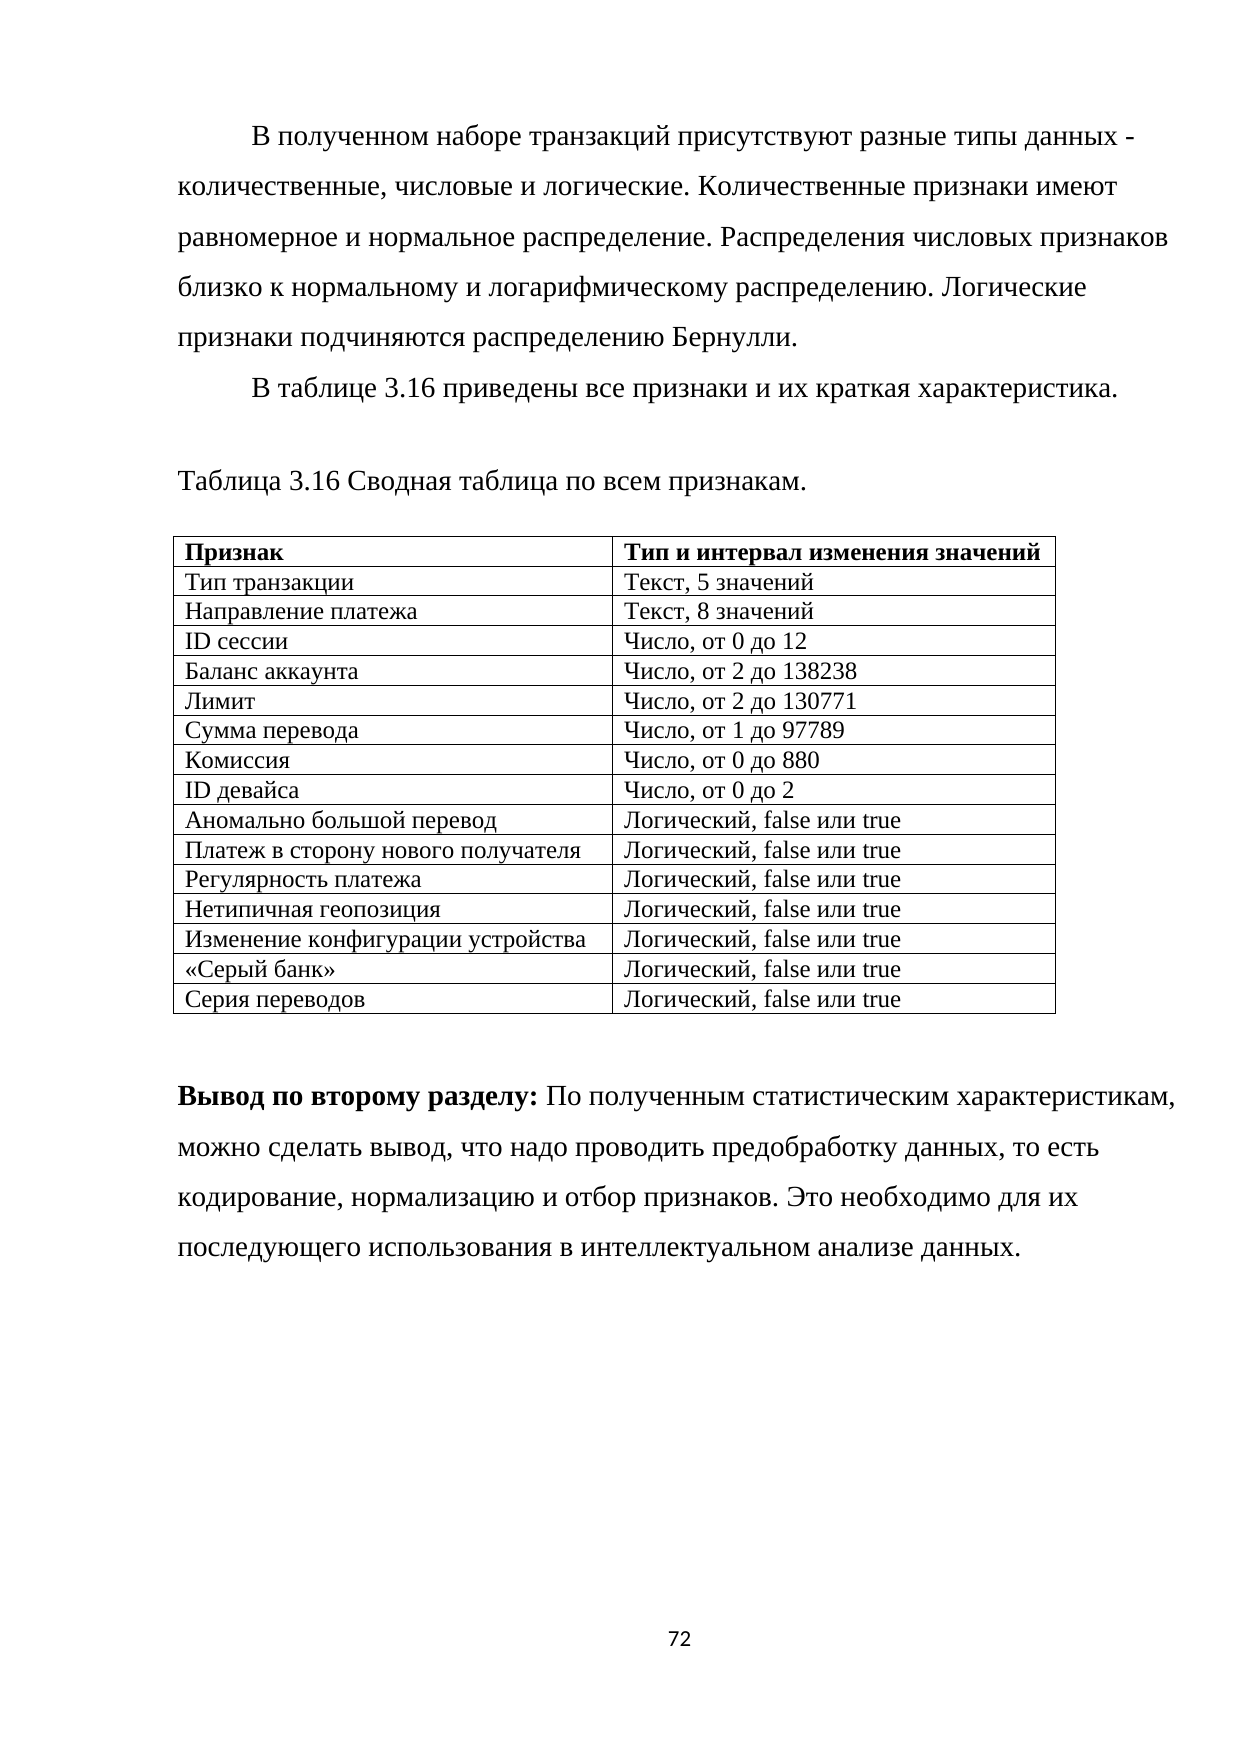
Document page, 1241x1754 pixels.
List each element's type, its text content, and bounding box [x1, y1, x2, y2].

table_cell Логический, false или true [613, 984, 1055, 1012]
table_cell Нетипичная геопозиция [174, 894, 612, 923]
table_cell Комиссия [174, 745, 612, 774]
table_cell Баланс аккаунта [174, 656, 612, 685]
table_cell Число, от 2 до 138238 [613, 656, 1055, 685]
table_cell Число, от 0 до 2 [613, 775, 1055, 804]
table_header Признак [174, 537, 612, 566]
table_cell Число, от 1 до 97789 [613, 716, 1055, 744]
table_cell ID девайса [174, 775, 612, 804]
text Вывод по второму разделу: По полученным статистическим характеристикам, можно сделать вывод, что надо проводить предобработку данных, то есть кодирование, нормализацию и отбор признаков. Это необходимо для их последующего использования в интеллектуальном анализе данных. [177, 1078, 1181, 1263]
table_cell Тип транзакции [174, 567, 612, 595]
table_cell Лимит [174, 686, 612, 714]
table_cell «Серый банк» [174, 954, 612, 983]
table_cell Платеж в сторону нового получателя [174, 835, 612, 863]
table_cell Число, от 2 до 130771 [613, 686, 1055, 714]
list Таблица 3.16 Сводная таблица по всем признакам. [177, 463, 1181, 497]
table_cell Логический, false или true [613, 805, 1055, 834]
table_cell Текст, 8 значений [613, 596, 1055, 625]
table_cell Логический, false или true [613, 835, 1055, 863]
list В таблице 3.16 приведены все признаки и их краткая характеристика. [177, 370, 1181, 403]
table_cell Логический, false или true [613, 865, 1055, 893]
table_cell Текст, 5 значений [613, 567, 1055, 595]
table_header Тип и интервал изменения значений [613, 537, 1055, 566]
table_cell Сумма перевода [174, 716, 612, 744]
table_cell Серия переводов [174, 984, 612, 1012]
table_cell Число, от 0 до 880 [613, 745, 1055, 774]
table_cell Изменение конфигурации устройства [174, 924, 612, 953]
table_cell Направление платежа [174, 596, 612, 625]
table_cell Регулярность платежа [174, 865, 612, 893]
table_cell Аномально большой перевод [174, 805, 612, 834]
table_cell Число, от 0 до 12 [613, 626, 1055, 655]
list В полученном наборе транзакций присутствуют разные типы данных - количественные, числовые и логические. Количественные признаки имеют равномерное и нормальное распределение. Распределения числовых признаков близко к нормальному и логарифмическому распределению. Логические признаки подчиняются распределению Бернулли. [177, 118, 1181, 353]
table_cell Логический, false или true [613, 894, 1055, 923]
table_cell ID сессии [174, 626, 612, 655]
table_cell Логический, false или true [613, 924, 1055, 953]
table_cell Логический, false или true [613, 954, 1055, 983]
